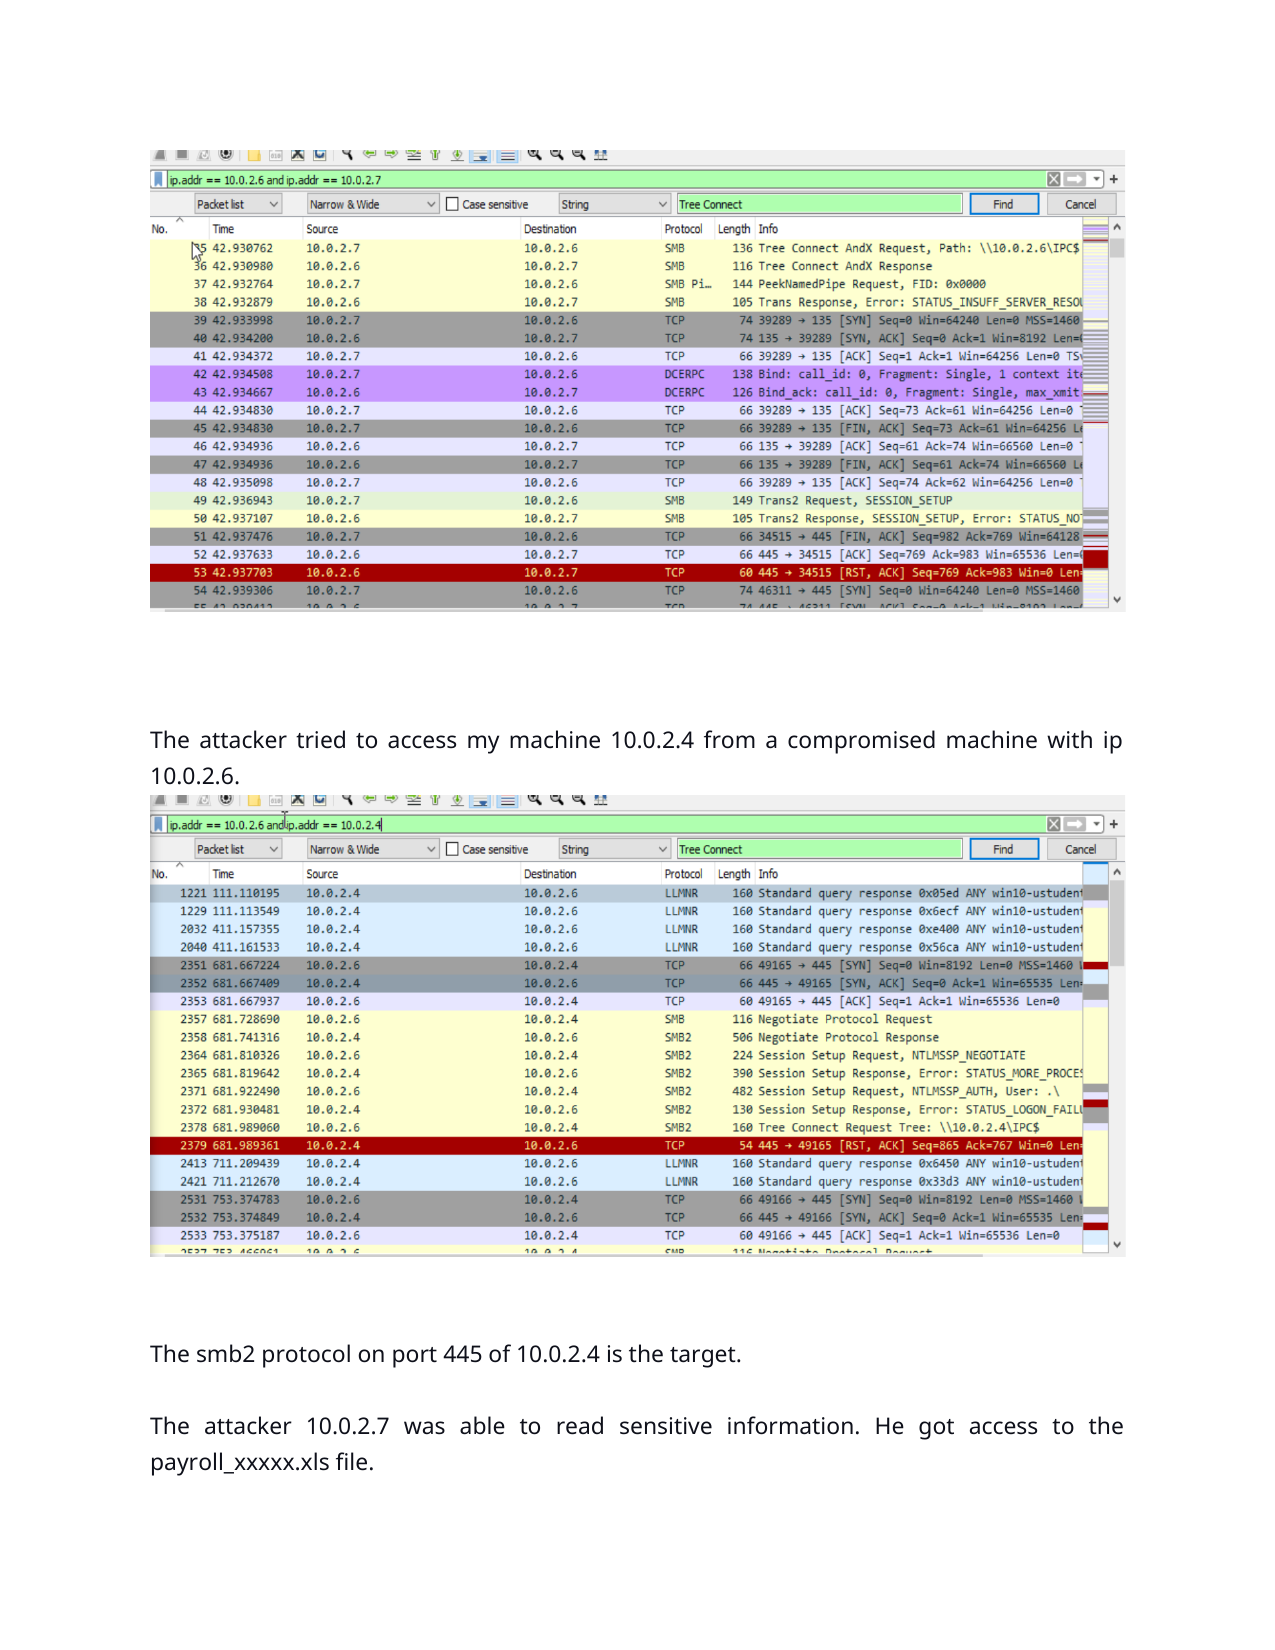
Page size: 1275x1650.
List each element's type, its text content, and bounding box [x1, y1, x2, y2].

picture [150, 795, 1125, 1257]
text The smb2 protocol on port 445 of 10.0.2.4 is the target. [150, 1338, 1125, 1369]
text The attacker tried to access my machine 10.0.2.4 from a compromised machine with ip 10.0.2.6. [150, 724, 1125, 791]
picture [150, 150, 1125, 612]
text The attacker 10.0.2.7 was able to read sensitive information. He got access to the payroll_xxxxx.xls file. [150, 1410, 1125, 1477]
